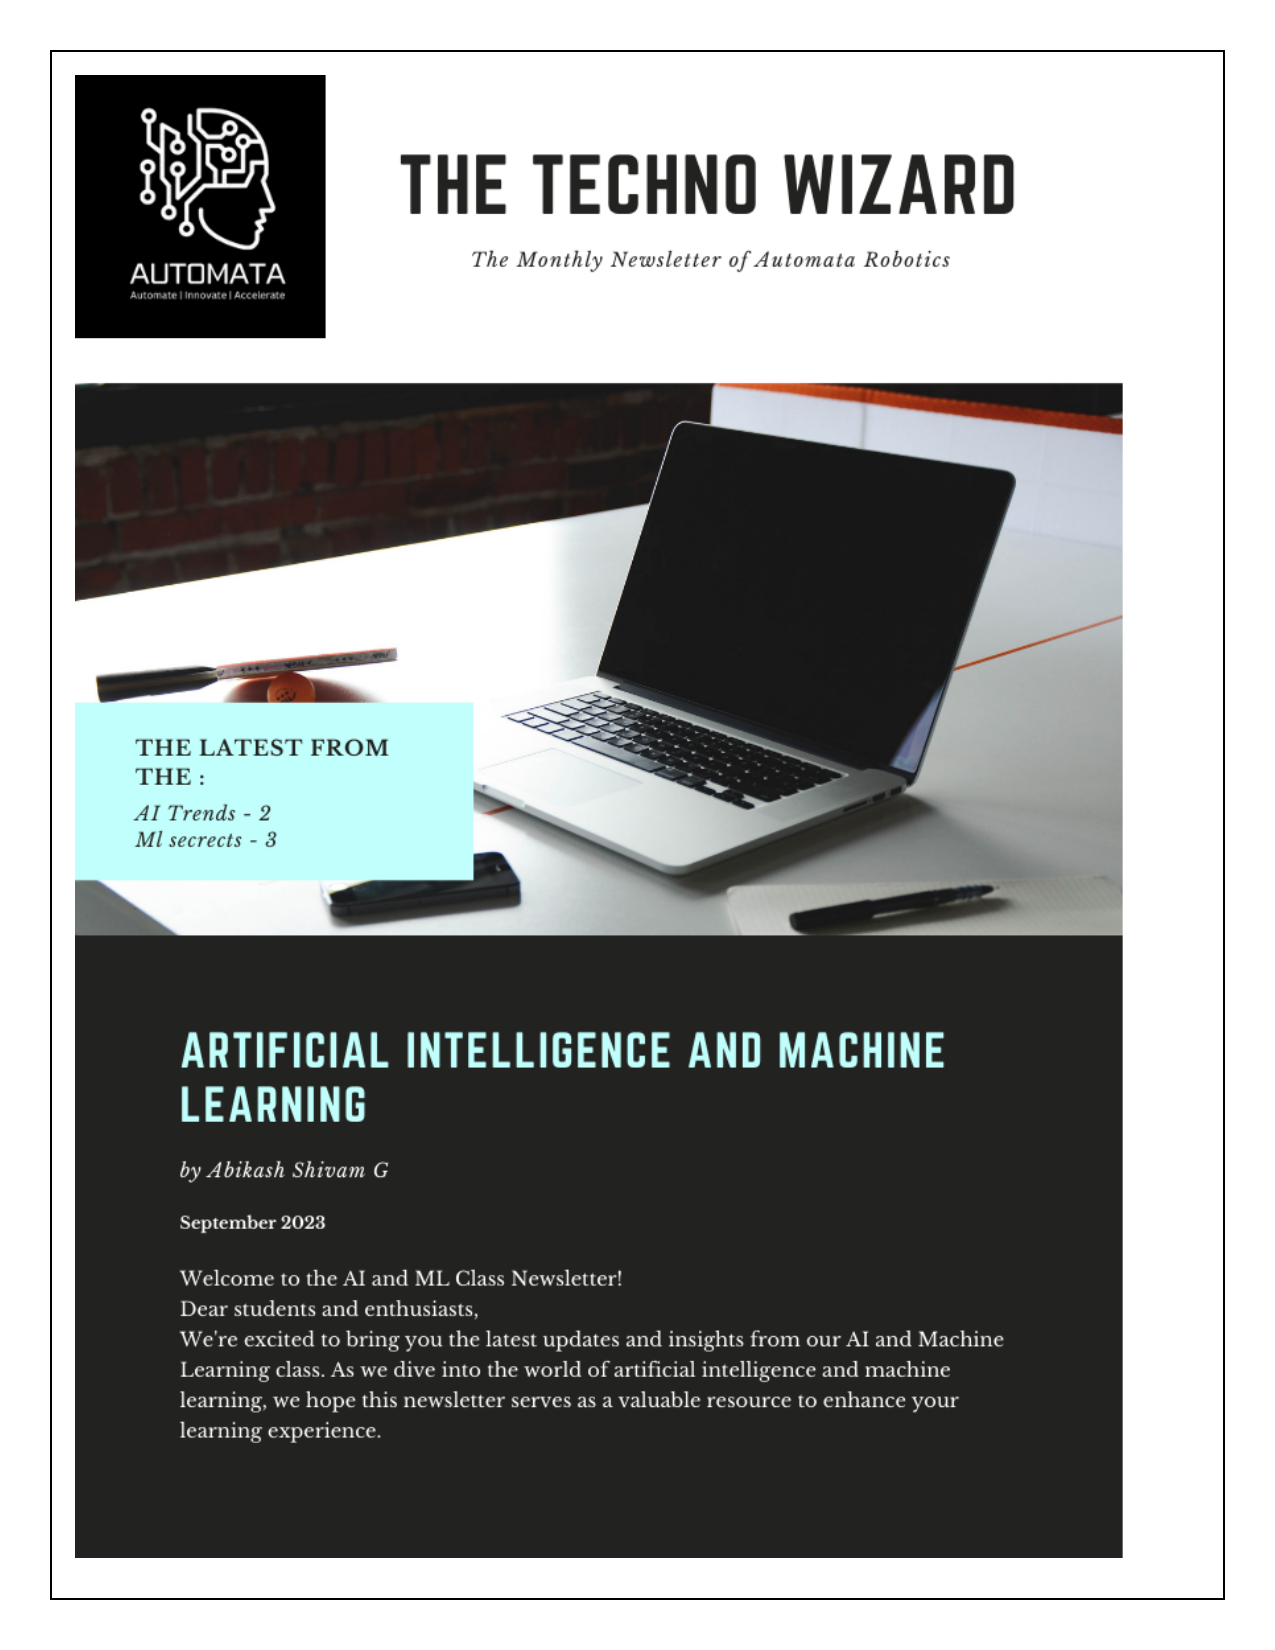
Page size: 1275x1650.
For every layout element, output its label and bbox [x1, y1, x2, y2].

picture [75, 75, 1123, 1558]
